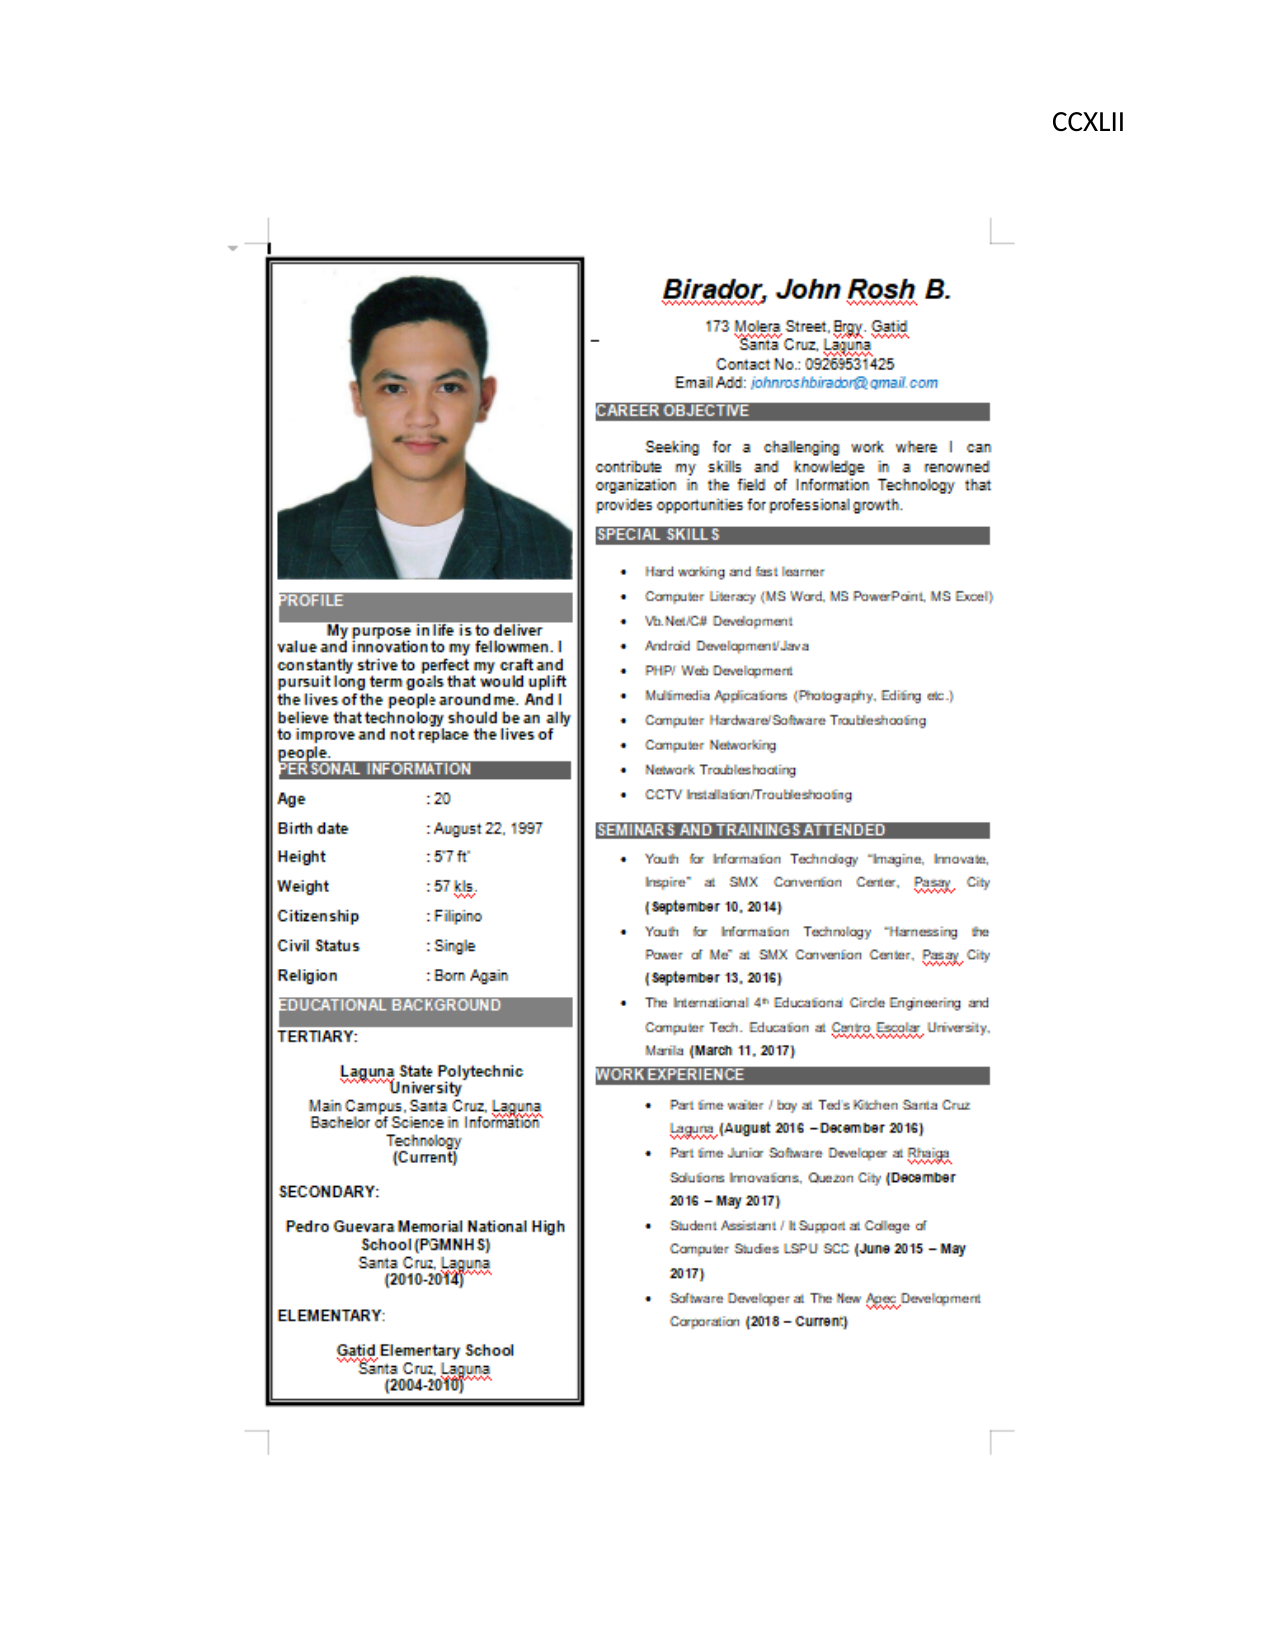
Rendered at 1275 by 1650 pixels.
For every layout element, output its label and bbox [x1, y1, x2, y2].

picture [225, 195, 1048, 1480]
